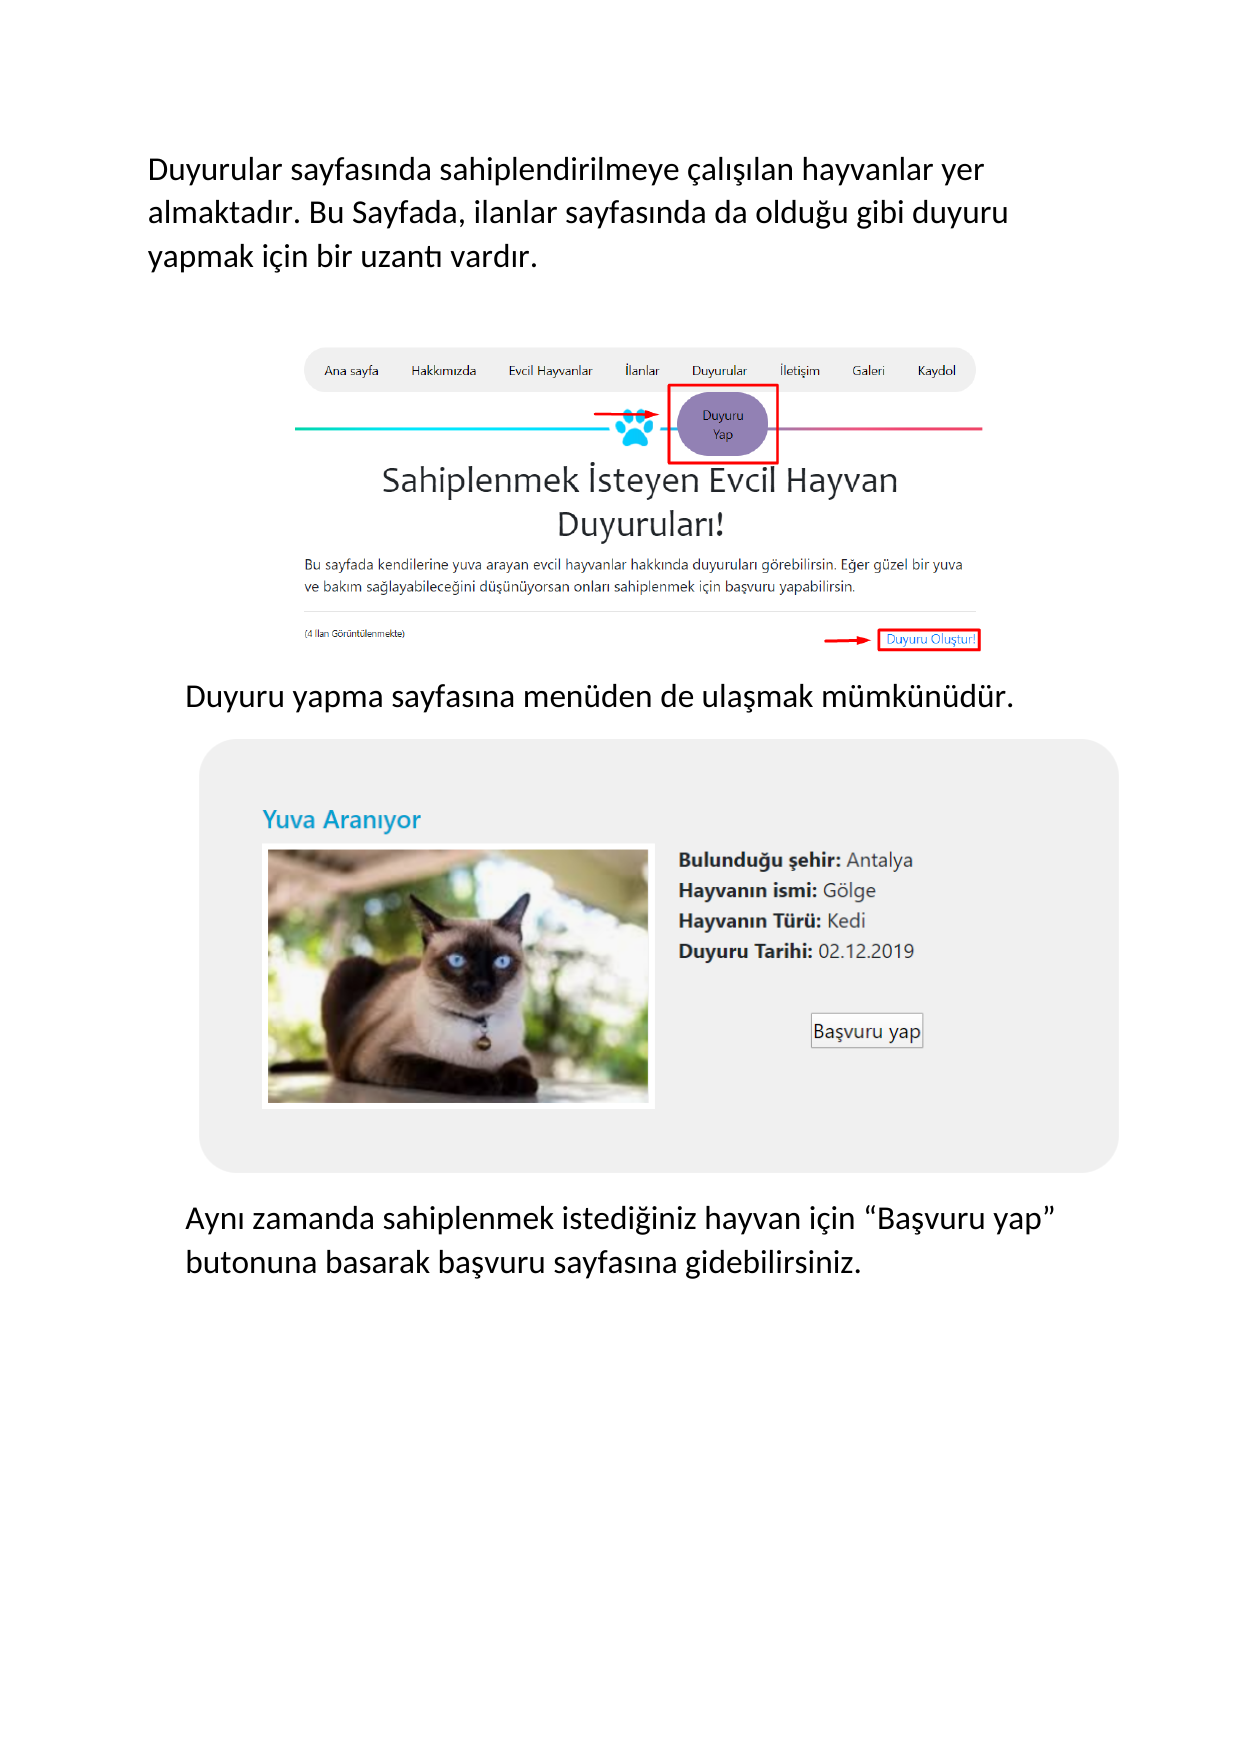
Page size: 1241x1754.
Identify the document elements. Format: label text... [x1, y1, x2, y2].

text Aynı zamanda sahiplenmek istediğiniz hayvan için “Başvuru yap” butonuna basarak başvuru sayfasına gidebilirsiniz. [185, 1197, 1093, 1281]
picture [185, 735, 1130, 1178]
text Duyuru yapma sayfasına menüden de ulaşmak mümkünüdür. [185, 675, 1093, 716]
text Duyurular sayfasında sahiplendirilmeye çalışılan hayvanlar yer almaktadır. Bu Sayfada, ilanlar sayfasında da olduğu gibi duyuru yapmak için bir uzantı vardır. [148, 148, 1093, 276]
picture [295, 343, 983, 657]
